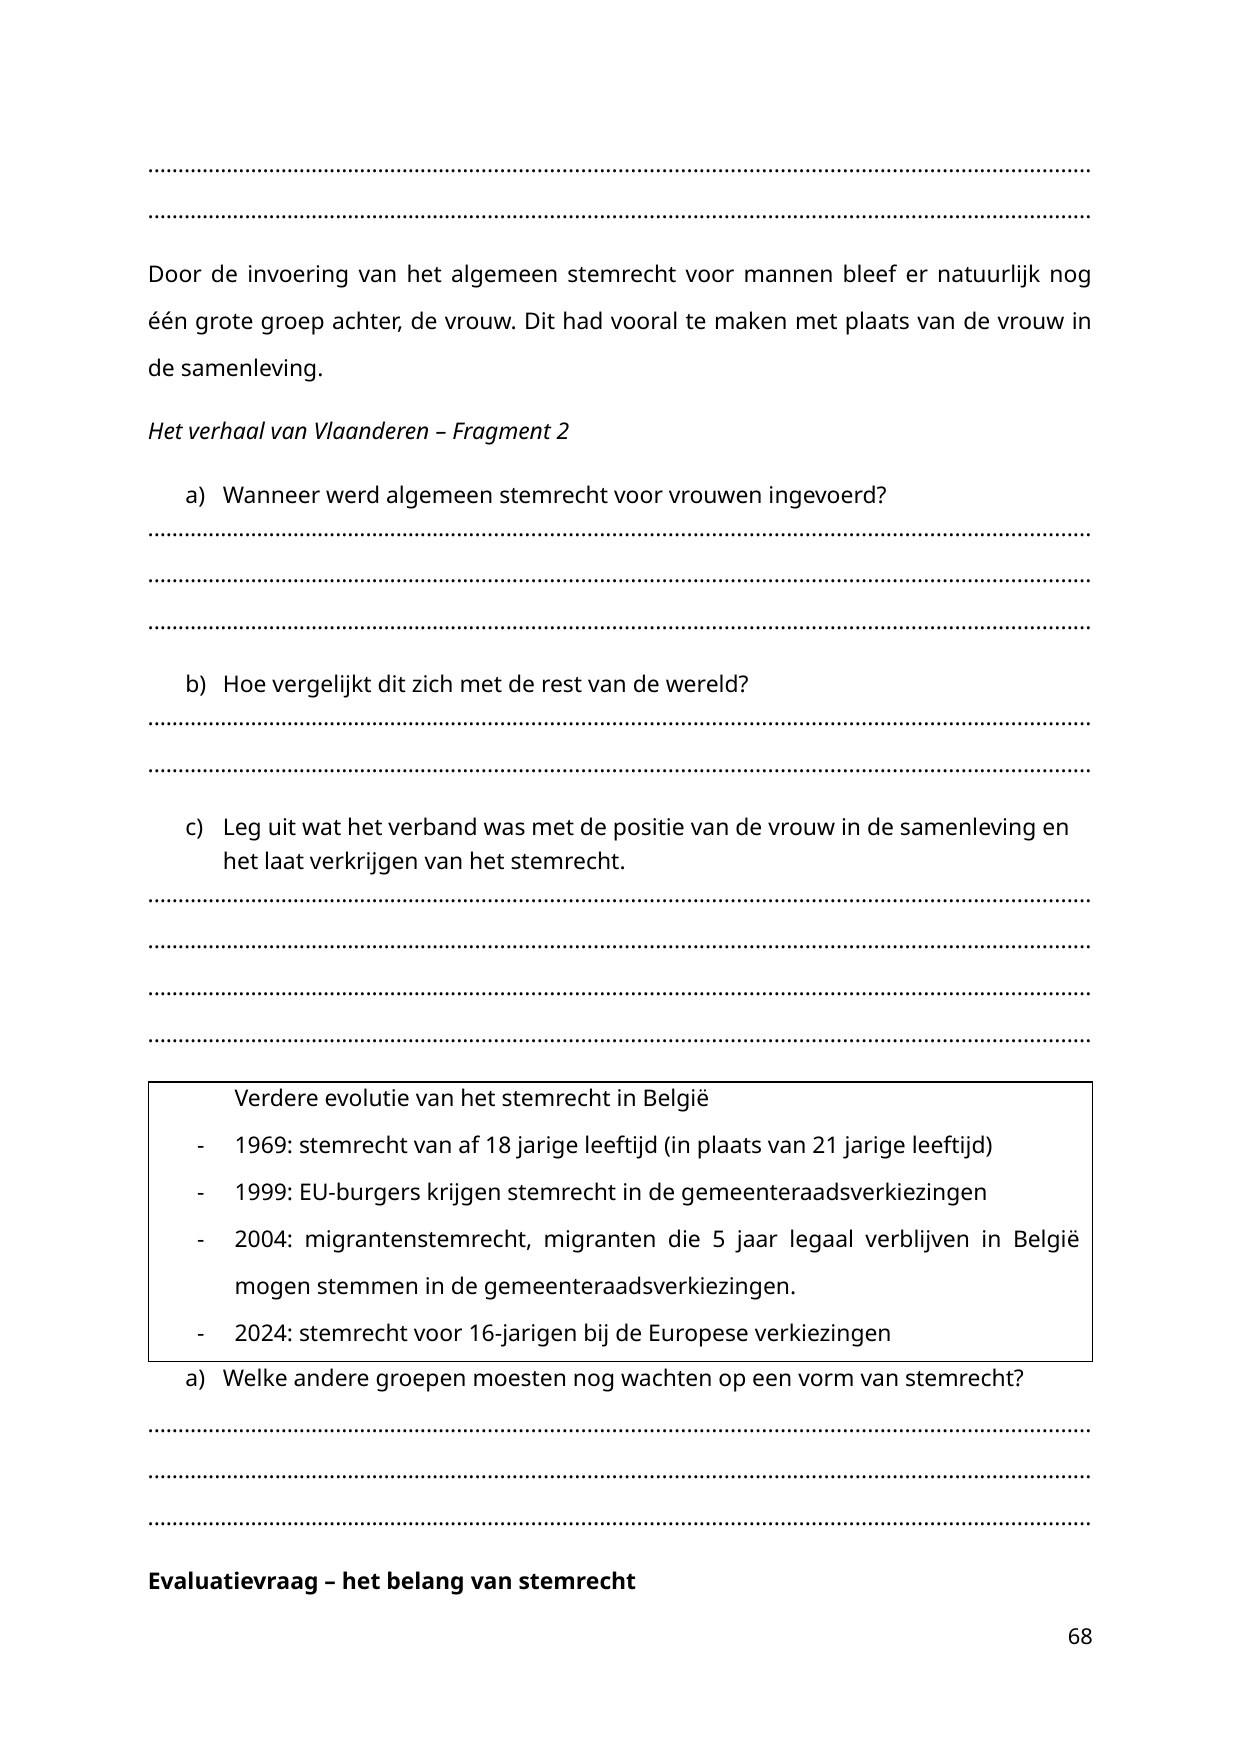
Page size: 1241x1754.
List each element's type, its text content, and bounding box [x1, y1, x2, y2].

list Hoe vergelijkt dit zich met de rest van de wereld? [185, 668, 1093, 700]
text Het verhaal van Vlaanderen – Fragment 2 [148, 415, 1093, 447]
text Evaluatievraag – het belang van stemrecht [148, 1565, 1093, 1596]
list Leg uit wat het verband was met de positie van de vrouw in de samenleving en het laat verkrijgen van het stemrecht. [185, 811, 1093, 876]
text Door de invoering van het algemeen stemrecht voor mannen bleef er natuurlijk nog één grote groep achter, de vrouw. Dit had vooral te maken met plaats van de vrouw in de samenleving. [148, 258, 1093, 383]
list Welke andere groepen moesten nog wachten op een vorm van stemrecht? [185, 1362, 1093, 1393]
table_header Verdere evolutie van het stemrecht in België 1969: stemrecht van af 18 jarige leeftijd (in plaats van 21 jarige leeftijd) 1999: EU-burgers krijgen stemrecht in de gemeenteraadsverkiezingen 2004: migrantenstemrecht, migranten die 5 jaar legaal verblijven in België mogen stemmen in de gemeenteraadsverkiezingen. 2024: stemrecht voor 16-jarigen bij de Europese verkiezingen [149, 1083, 1092, 1361]
list Wanneer werd algemeen stemrecht voor vrouwen ingevoerd? [185, 479, 1093, 510]
